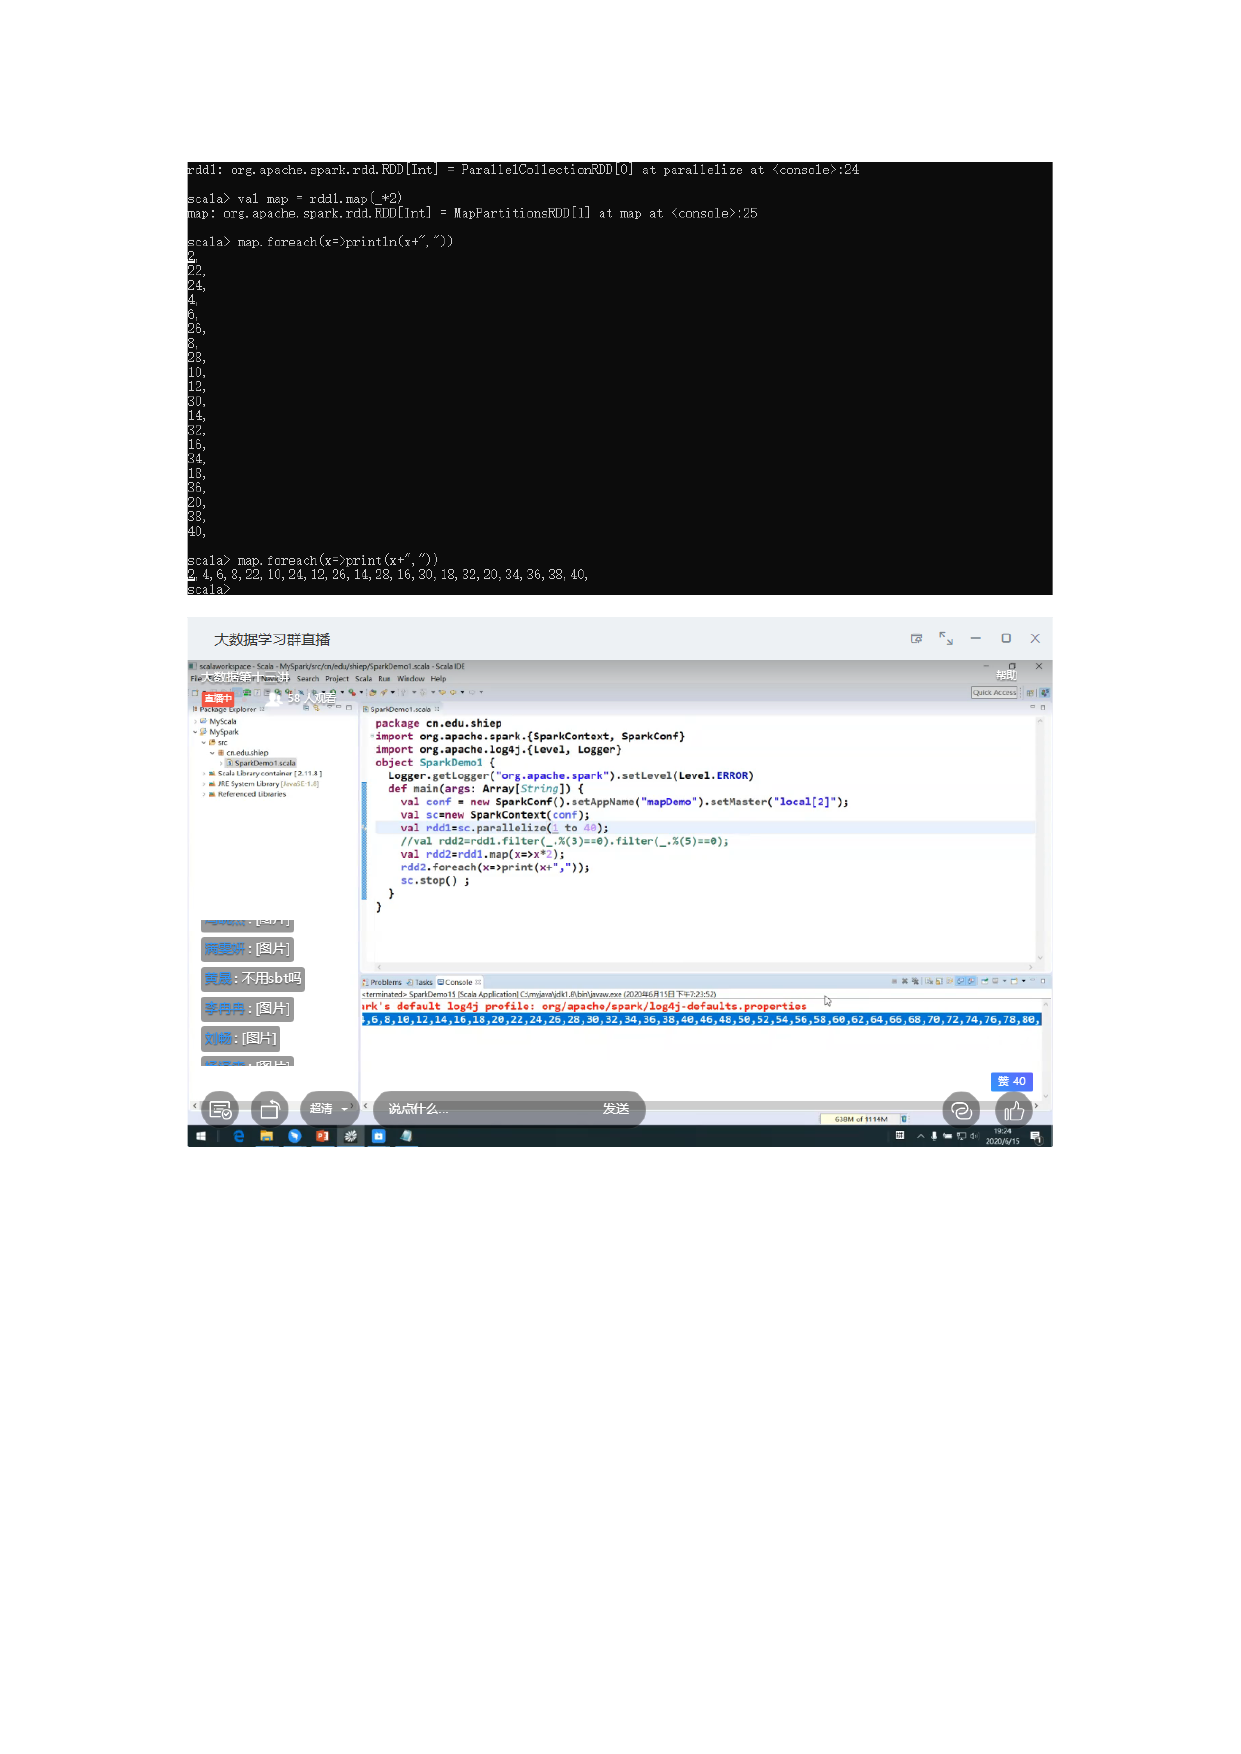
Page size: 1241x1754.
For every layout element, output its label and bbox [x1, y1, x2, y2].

picture [187, 162, 1053, 595]
picture [187, 617, 1053, 1147]
